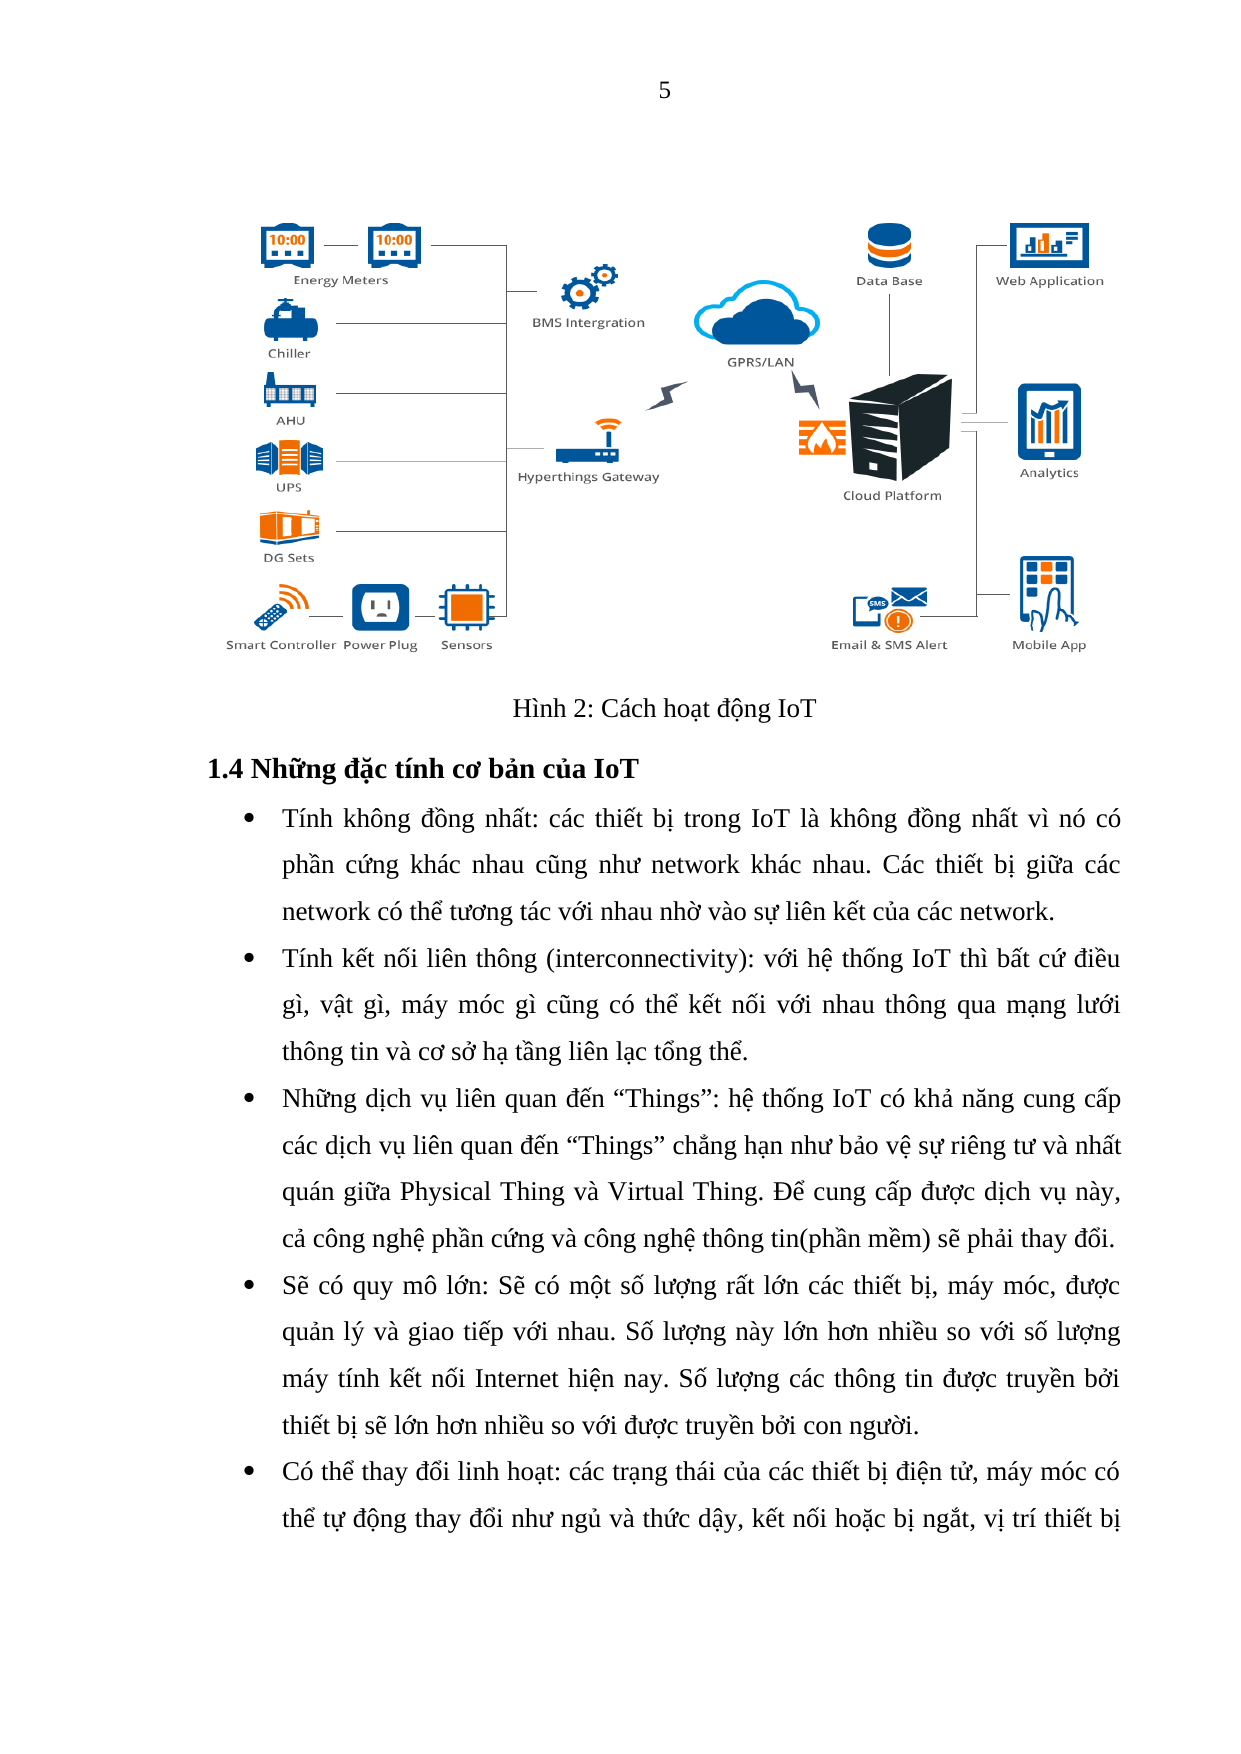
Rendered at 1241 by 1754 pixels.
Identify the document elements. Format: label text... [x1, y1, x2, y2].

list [244, 1456, 1122, 1533]
list Tính không đồng nhất: các thiết bị trong IoT là không đồng nhất vì nó có phần cứng khác nhau cũng như network khác nhau. Các thiết bị giữa các network có thể tương tác với nhau nhờ vào sự liên kết của các network. [244, 802, 1122, 926]
picture [206, 206, 1123, 665]
list Sẽ có quy mô lớn: Sẽ có một số lượng rất lớn các thiết bị, máy móc, được quản lý và giao tiếp với nhau. Số lượng này lớn hơn nhiều so với số lượng máy tính kết nối Internet hiện nay. Số lượng các thông tin được truyền bởi thiết bị sẽ lớn hơn nhiều so với được truyền bởi con người. [244, 1269, 1122, 1440]
list Tính kết nối liên thông (interconnectivity): với hệ thống IoT thì bất cứ điều gì, vật gì, máy móc gì cũng có thể kết nối với nhau thông qua mạng lưới thông tin và cơ sở hạ tầng liên lạc tổng thể. [244, 942, 1122, 1066]
text Hình 2: Cách hoạt động IoT [207, 692, 1122, 723]
list Những đặc tính cơ bản của IoT [207, 751, 1122, 785]
list Những dịch vụ liên quan đến “Things”: hệ thống IoT có khả năng cung cấp các dịch vụ liên quan đến “Things” chẳng hạn như bảo vệ sự riêng tư và nhất quán giữa Physical Thing và Virtual Thing. Để cung cấp được dịch vụ này, cả công nghệ phần cứng và công nghệ thông tin(phần mềm) sẽ phải thay đổi. [244, 1082, 1122, 1253]
